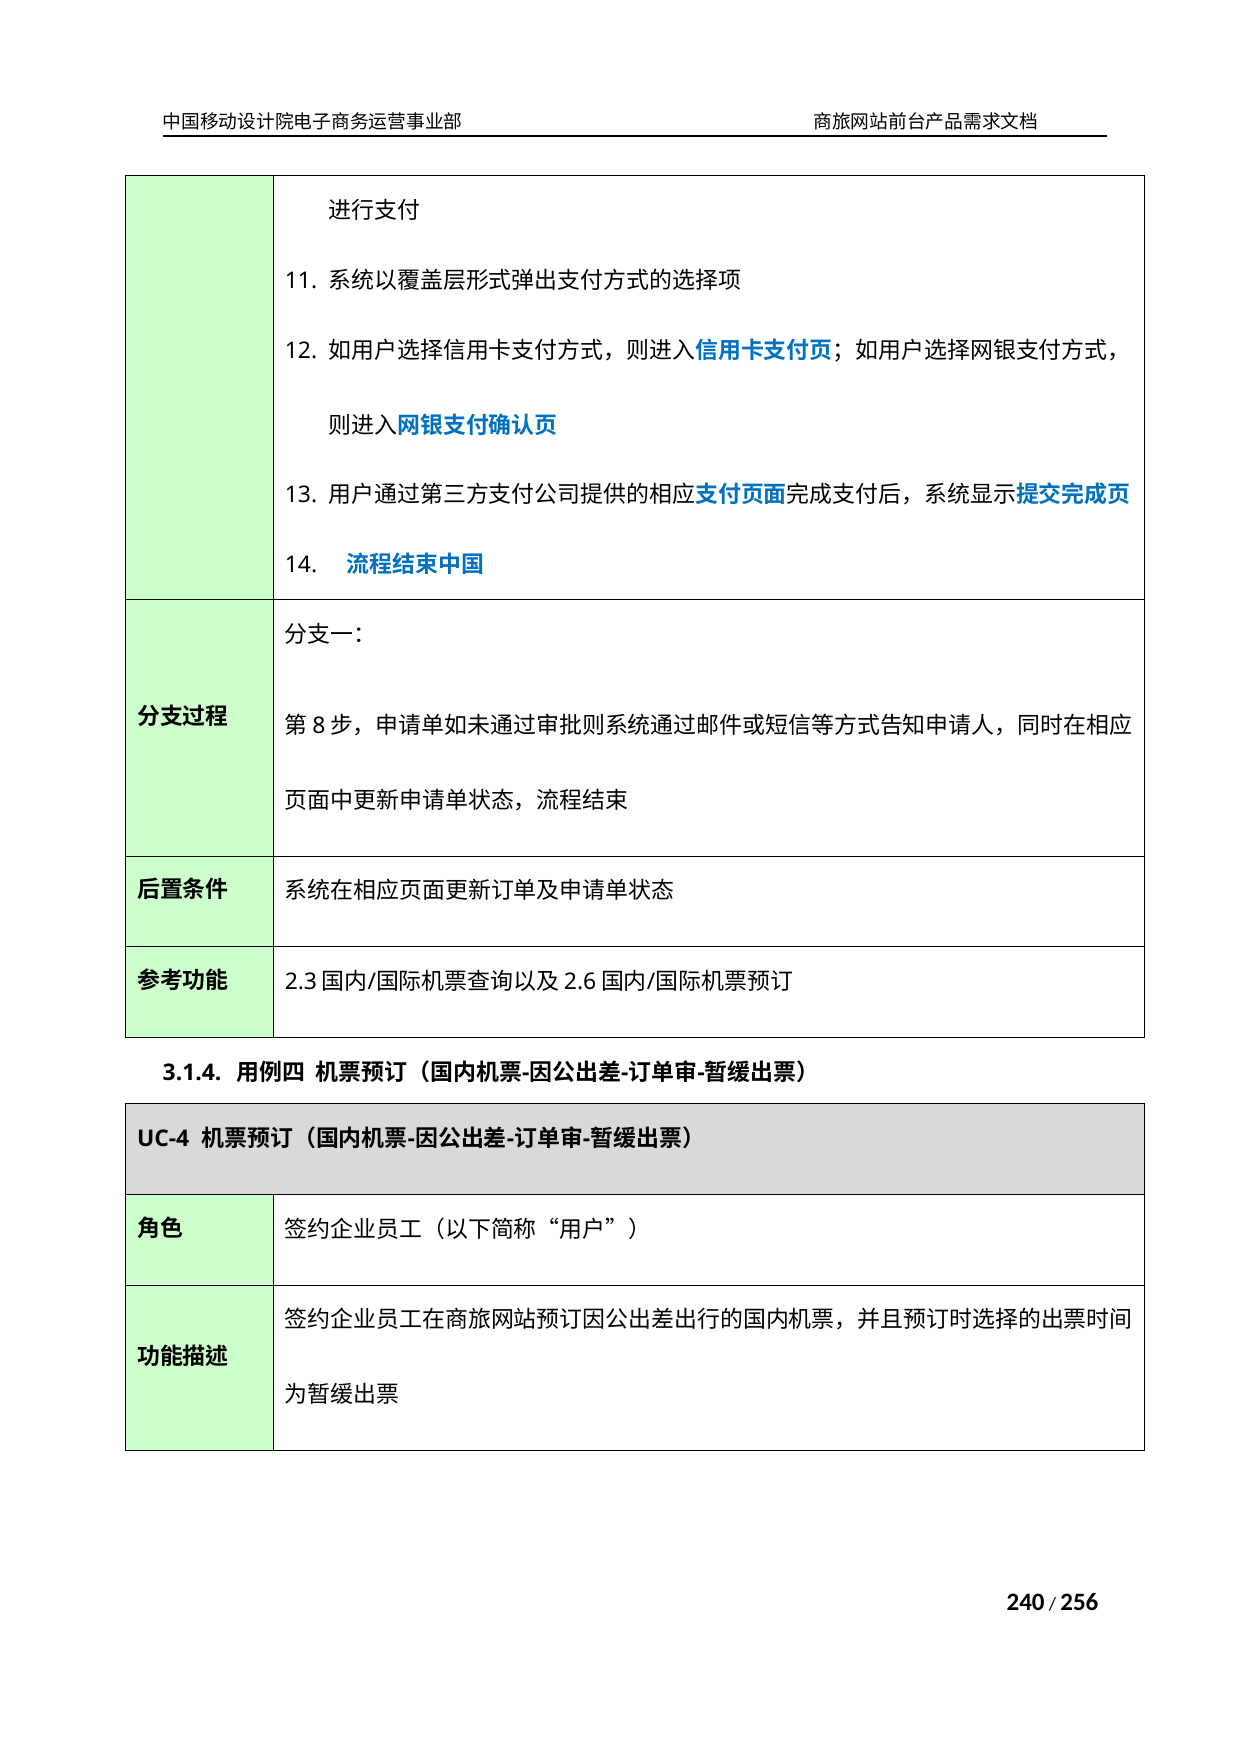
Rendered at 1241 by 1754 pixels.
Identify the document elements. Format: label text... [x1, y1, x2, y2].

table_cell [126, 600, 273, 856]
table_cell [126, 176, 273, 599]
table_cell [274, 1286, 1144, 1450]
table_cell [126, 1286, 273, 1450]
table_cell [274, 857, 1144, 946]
subtitle 用例四 机票预订（国内机票-因公出差-订单审-暂缓出票） [162, 1038, 1107, 1103]
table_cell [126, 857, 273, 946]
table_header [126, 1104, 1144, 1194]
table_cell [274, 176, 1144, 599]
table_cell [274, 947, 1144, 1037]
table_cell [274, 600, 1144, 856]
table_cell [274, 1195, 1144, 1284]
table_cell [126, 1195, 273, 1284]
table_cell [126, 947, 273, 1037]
